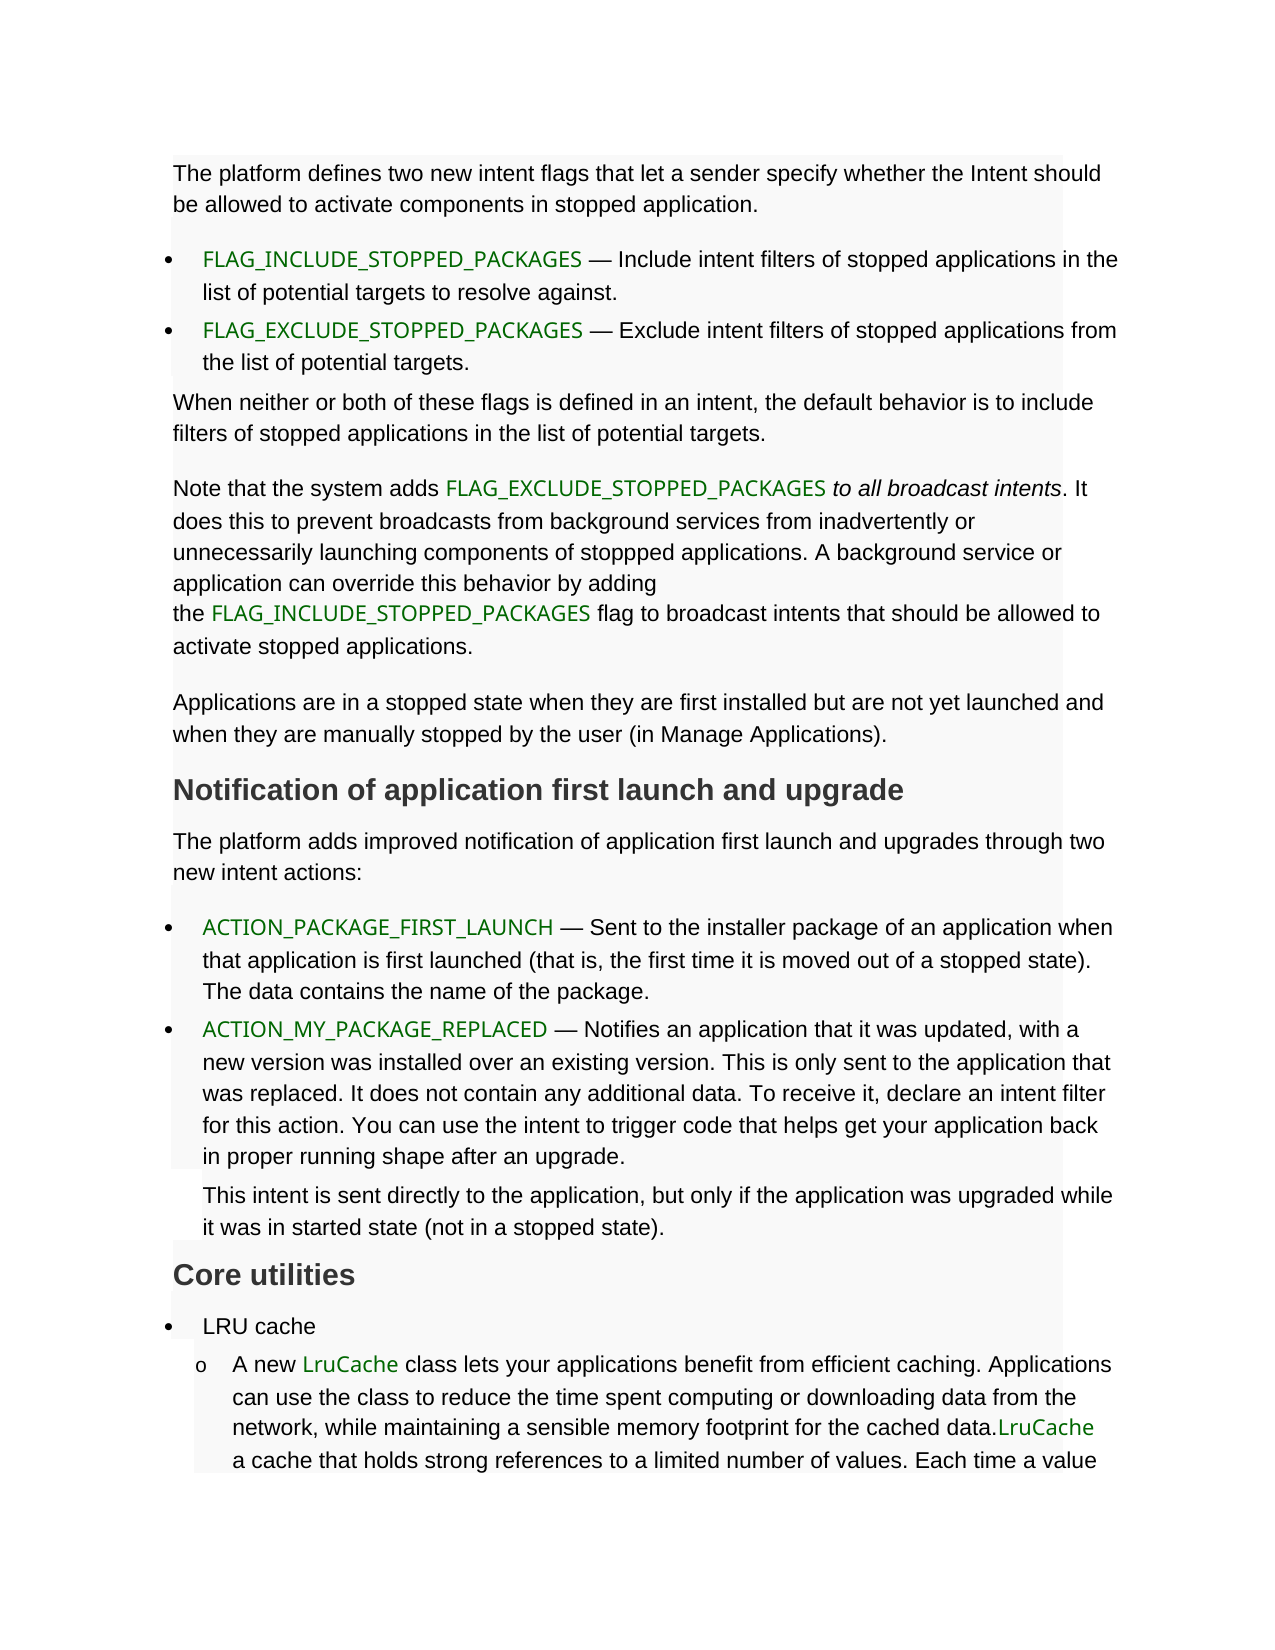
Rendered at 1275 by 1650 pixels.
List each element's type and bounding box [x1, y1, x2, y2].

table_cell [88, 150, 1062, 1478]
